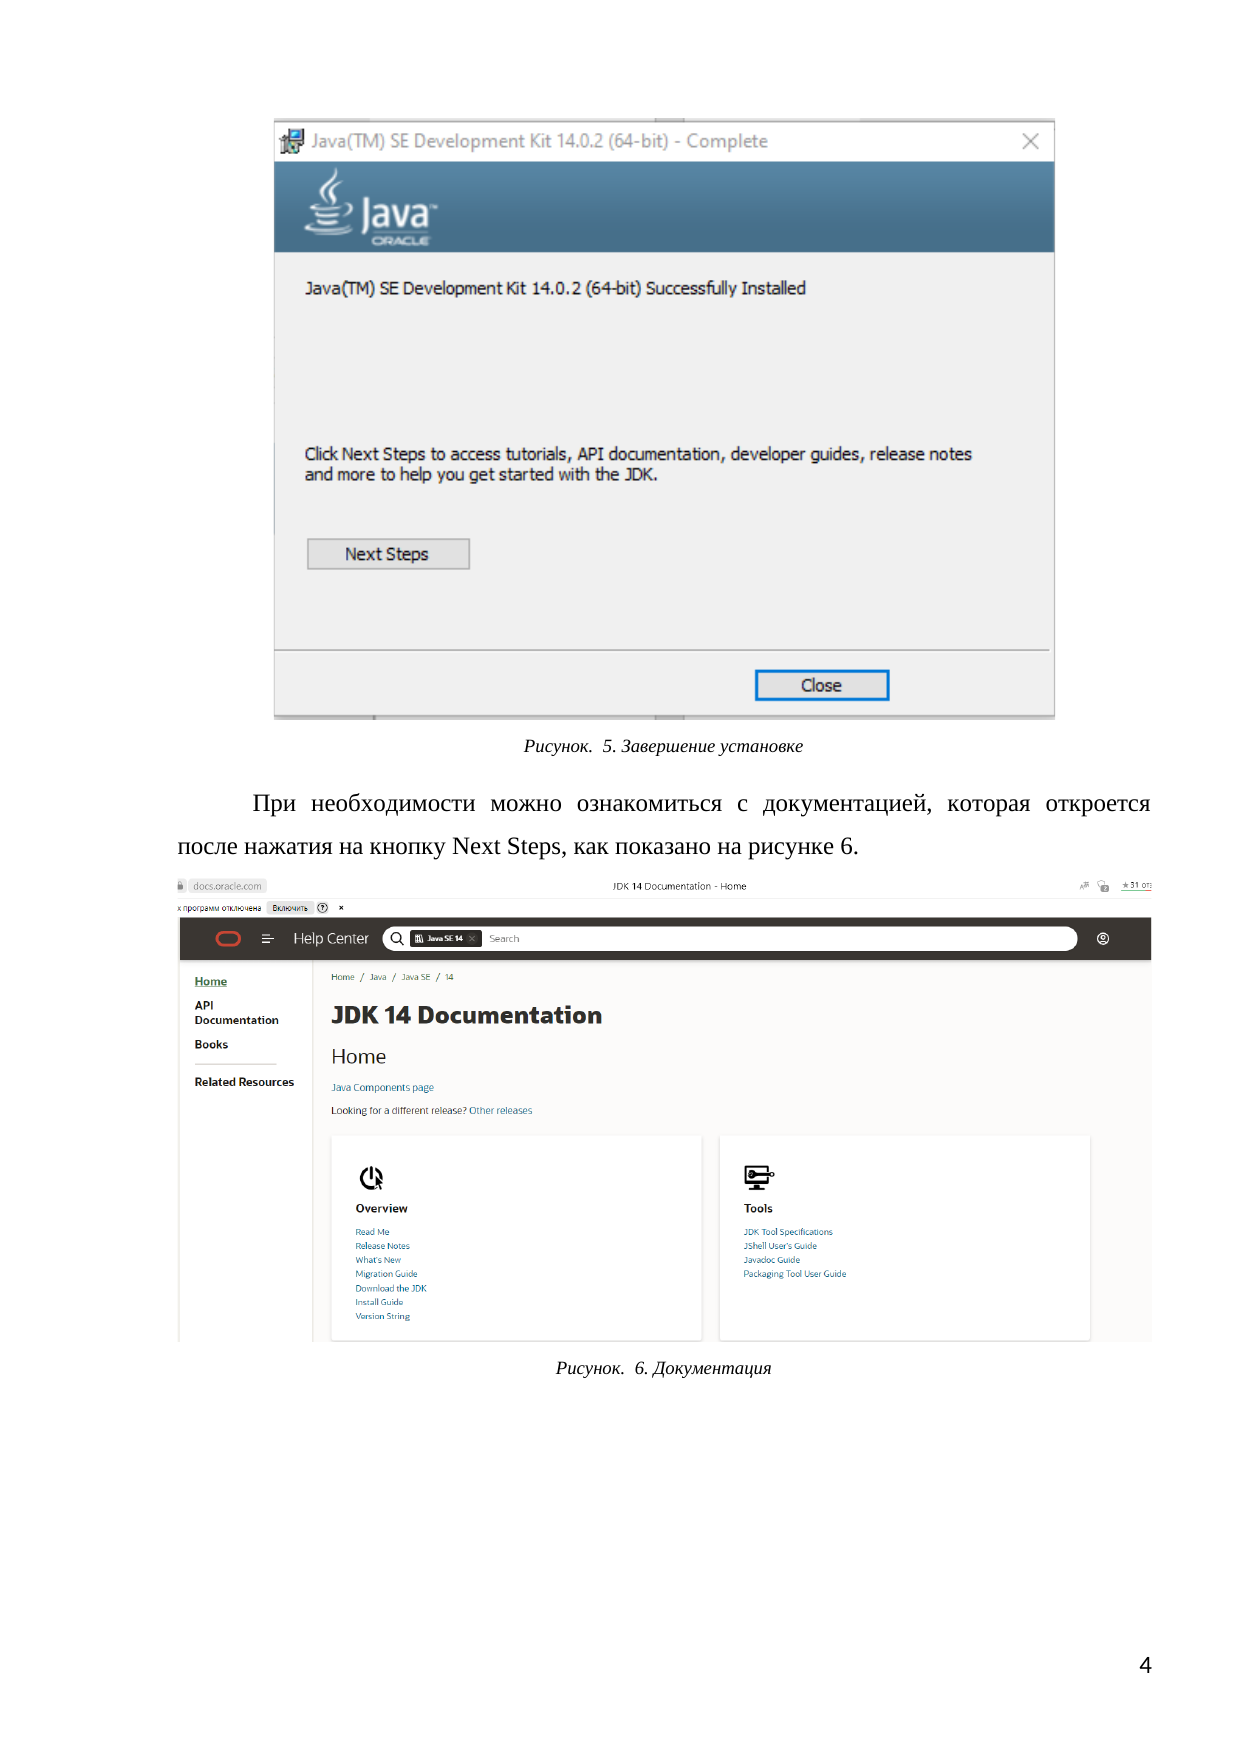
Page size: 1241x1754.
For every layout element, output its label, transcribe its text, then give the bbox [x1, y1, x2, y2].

text Рисунок. 6. Документация [177, 1357, 1152, 1379]
text Рисунок. 5. Завершение установке [177, 735, 1152, 756]
picture [177, 874, 1152, 1342]
picture [273, 118, 1055, 720]
text При необходимости можно ознакомиться с документацией, которая откроется после нажатия на кнопку Next Steps, как показано на рисунке 6. [177, 788, 1152, 860]
